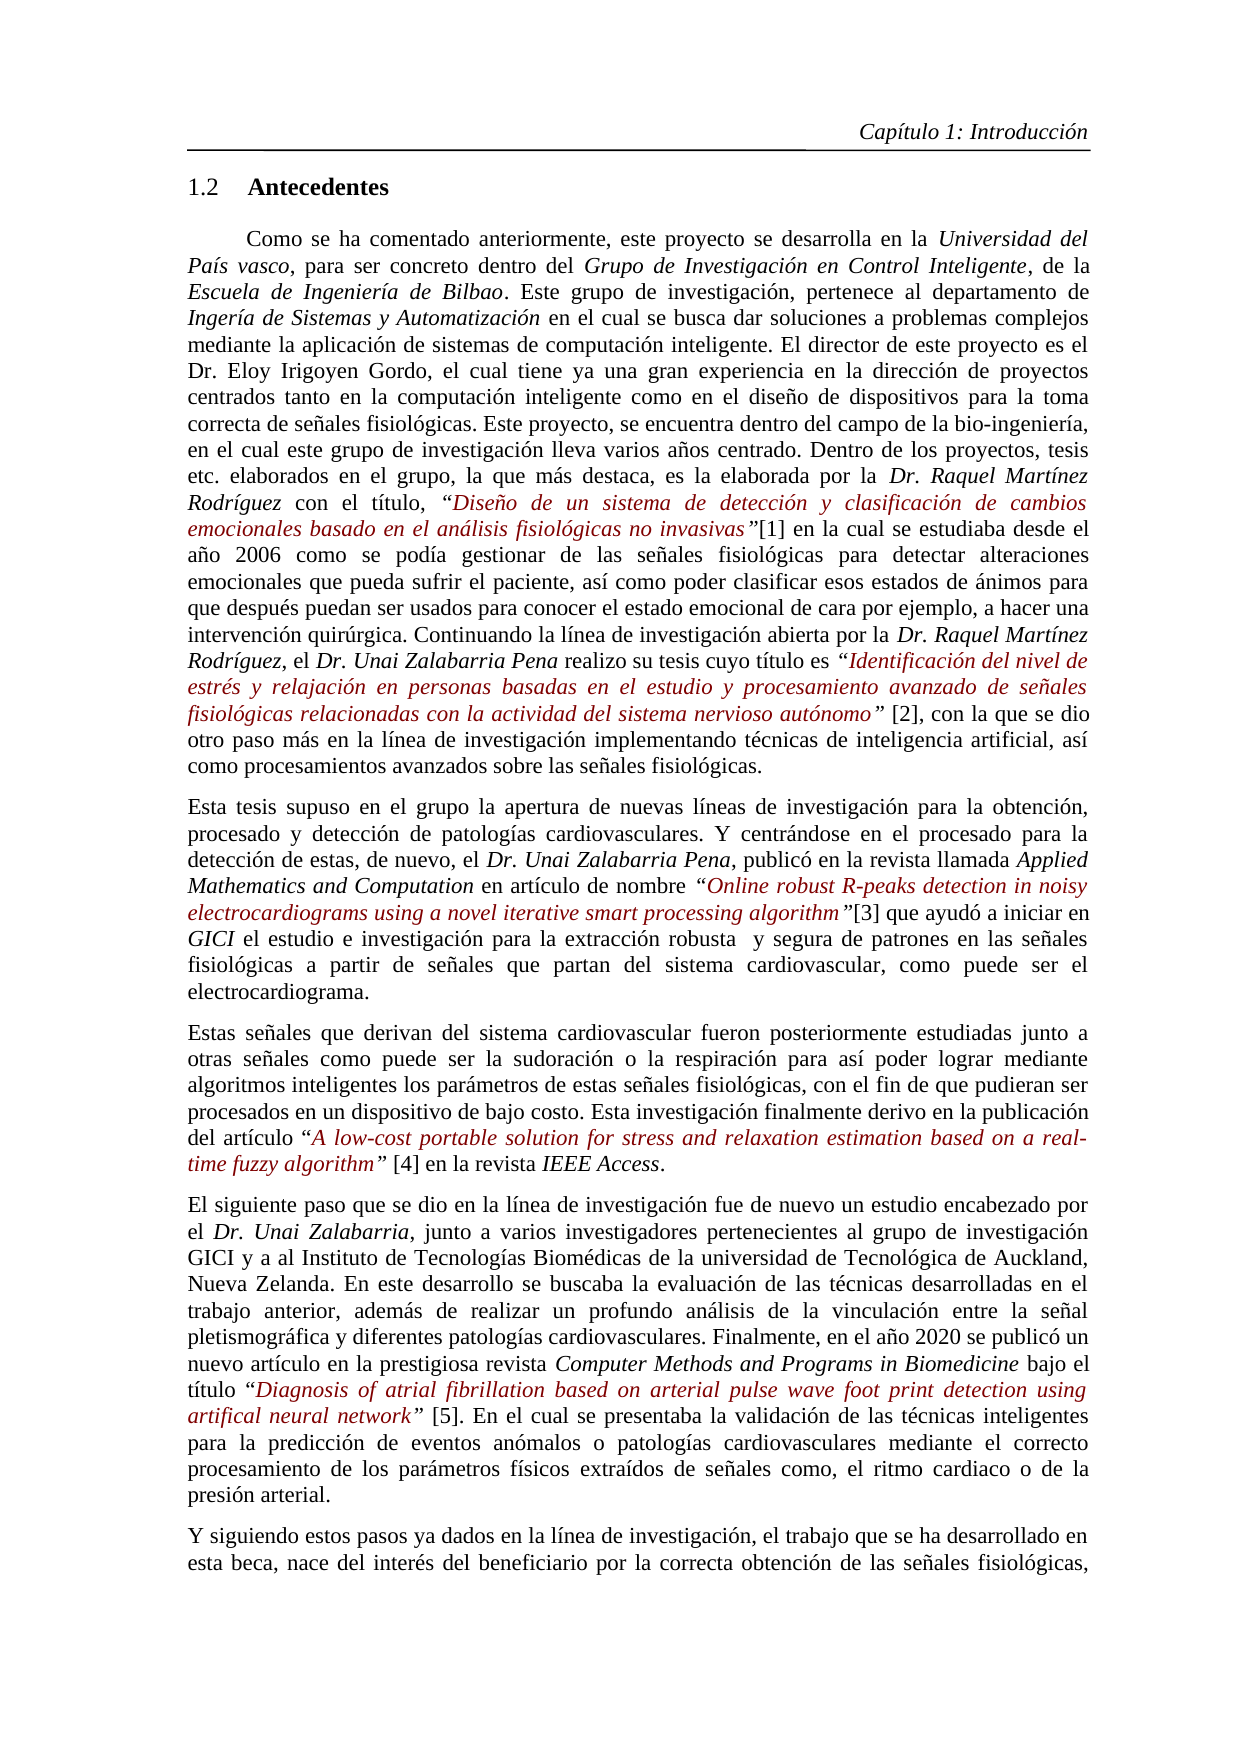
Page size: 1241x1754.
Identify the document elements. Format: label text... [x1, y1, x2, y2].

text Como se ha comentado anteriormente, este proyecto se desarrolla en la Universidad del País vasco, para ser concreto dentro del Grupo de Investigación en Control Inteligente, de la Escuela de Ingeniería de Bilbao. Este grupo de investigación, pertenece al departamento de Ingería de Sistemas y Automatización en el cual se busca dar soluciones a problemas complejos mediante la aplicación de sistemas de computación inteligente. El director de este proyecto es el Dr. Eloy Irigoyen Gordo, el cual tiene ya una gran experiencia en la dirección de proyectos centrados tanto en la computación inteligente como en el diseño de dispositivos para la toma correcta de señales fisiológicas. Este proyecto, se encuentra dentro del campo de la bio-ingeniería, en el cual este grupo de investigación lleva varios años centrado. Dentro de los proyectos, tesis etc. elaborados en el grupo, la que más destaca, es la elaborada por la Dr. Raquel Martínez Rodríguez con el título, “Diseño de un sistema de detección y clasificación de cambios emocionales basado en el análisis fisiológicas no invasivas” en la cual se estudiaba desde el año 2006 como se podía gestionar de las señales fisiológicas para detectar alteraciones emocionales que pueda sufrir el paciente, así como poder clasificar esos estados de ánimos para que después puedan ser usados para conocer el estado emocional de cara por ejemplo, a hacer una intervención quirúrgica. Continuando la línea de investigación abierta por la Dr. Raquel Martínez Rodríguez, el Dr. Unai Zalabarria Pena realizo su tesis cuyo título es “Identificación del nivel de estrés y relajación en personas basadas en el estudio y procesamiento avanzado de señales fisiológicas relacionadas con la actividad del sistema nervioso autónomo” , con la que se dio otro paso más en la línea de investigación implementando técnicas de inteligencia artificial, así como procesamientos avanzados sobre las señales fisiológicas. [187, 225, 1090, 779]
text Estas señales que derivan del sistema cardiovascular fueron posteriormente estudiadas junto a otras señales como puede ser la sudoración o la respiración para así poder lograr mediante algoritmos inteligentes los parámetros de estas señales fisiológicas, con el fin de que pudieran ser procesados en un dispositivo de bajo costo. Esta investigación finalmente derivo en la publicación del artículo “A low-cost portable solution for stress and relaxation estimation based on a real-time fuzzy algorithm” en la revista IEEE Access. [187, 1019, 1090, 1177]
subtitle Antecedentes [187, 172, 1090, 200]
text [187, 1522, 1090, 1575]
text Esta tesis supuso en el grupo la apertura de nuevas líneas de investigación para la obtención, procesado y detección de patologías cardiovasculares. Y centrándose en el procesado para la detección de estas, de nuevo, el Dr. Unai Zalabarria Pena, publicó en la revista llamada Applied Mathematics and Computation en artículo de nombre “Online robust R-peaks detection in noisy electrocardiograms using a novel iterative smart processing algorithm” que ayudó a iniciar en GICI el estudio e investigación para la extracción robusta y segura de patrones en las señales fisiológicas a partir de señales que partan del sistema cardiovascular, como puede ser el electrocardiograma. [187, 793, 1090, 1004]
text El siguiente paso que se dio en la línea de investigación fue de nuevo un estudio encabezado por el Dr. Unai Zalabarria, junto a varios investigadores pertenecientes al grupo de investigación GICI y a al Instituto de Tecnologías Biomédicas de la universidad de Tecnológica de Auckland, Nueva Zelanda. En este desarrollo se buscaba la evaluación de las técnicas desarrolladas en el trabajo anterior, además de realizar un profundo análisis de la vinculación entre la señal pletismográfica y diferentes patologías cardiovasculares. Finalmente, en el año 2020 se publicó un nuevo artículo en la prestigiosa revista Computer Methods and Programs in Biomedicine bajo el título “Diagnosis of atrial fibrillation based on arterial pulse wave foot print detection using artifical neural network” . En el cual se presentaba la validación de las técnicas inteligentes para la predicción de eventos anómalos o patologías cardiovasculares mediante el correcto procesamiento de los parámetros físicos extraídos de señales como, el ritmo cardiaco o de la presión arterial. [187, 1191, 1090, 1508]
